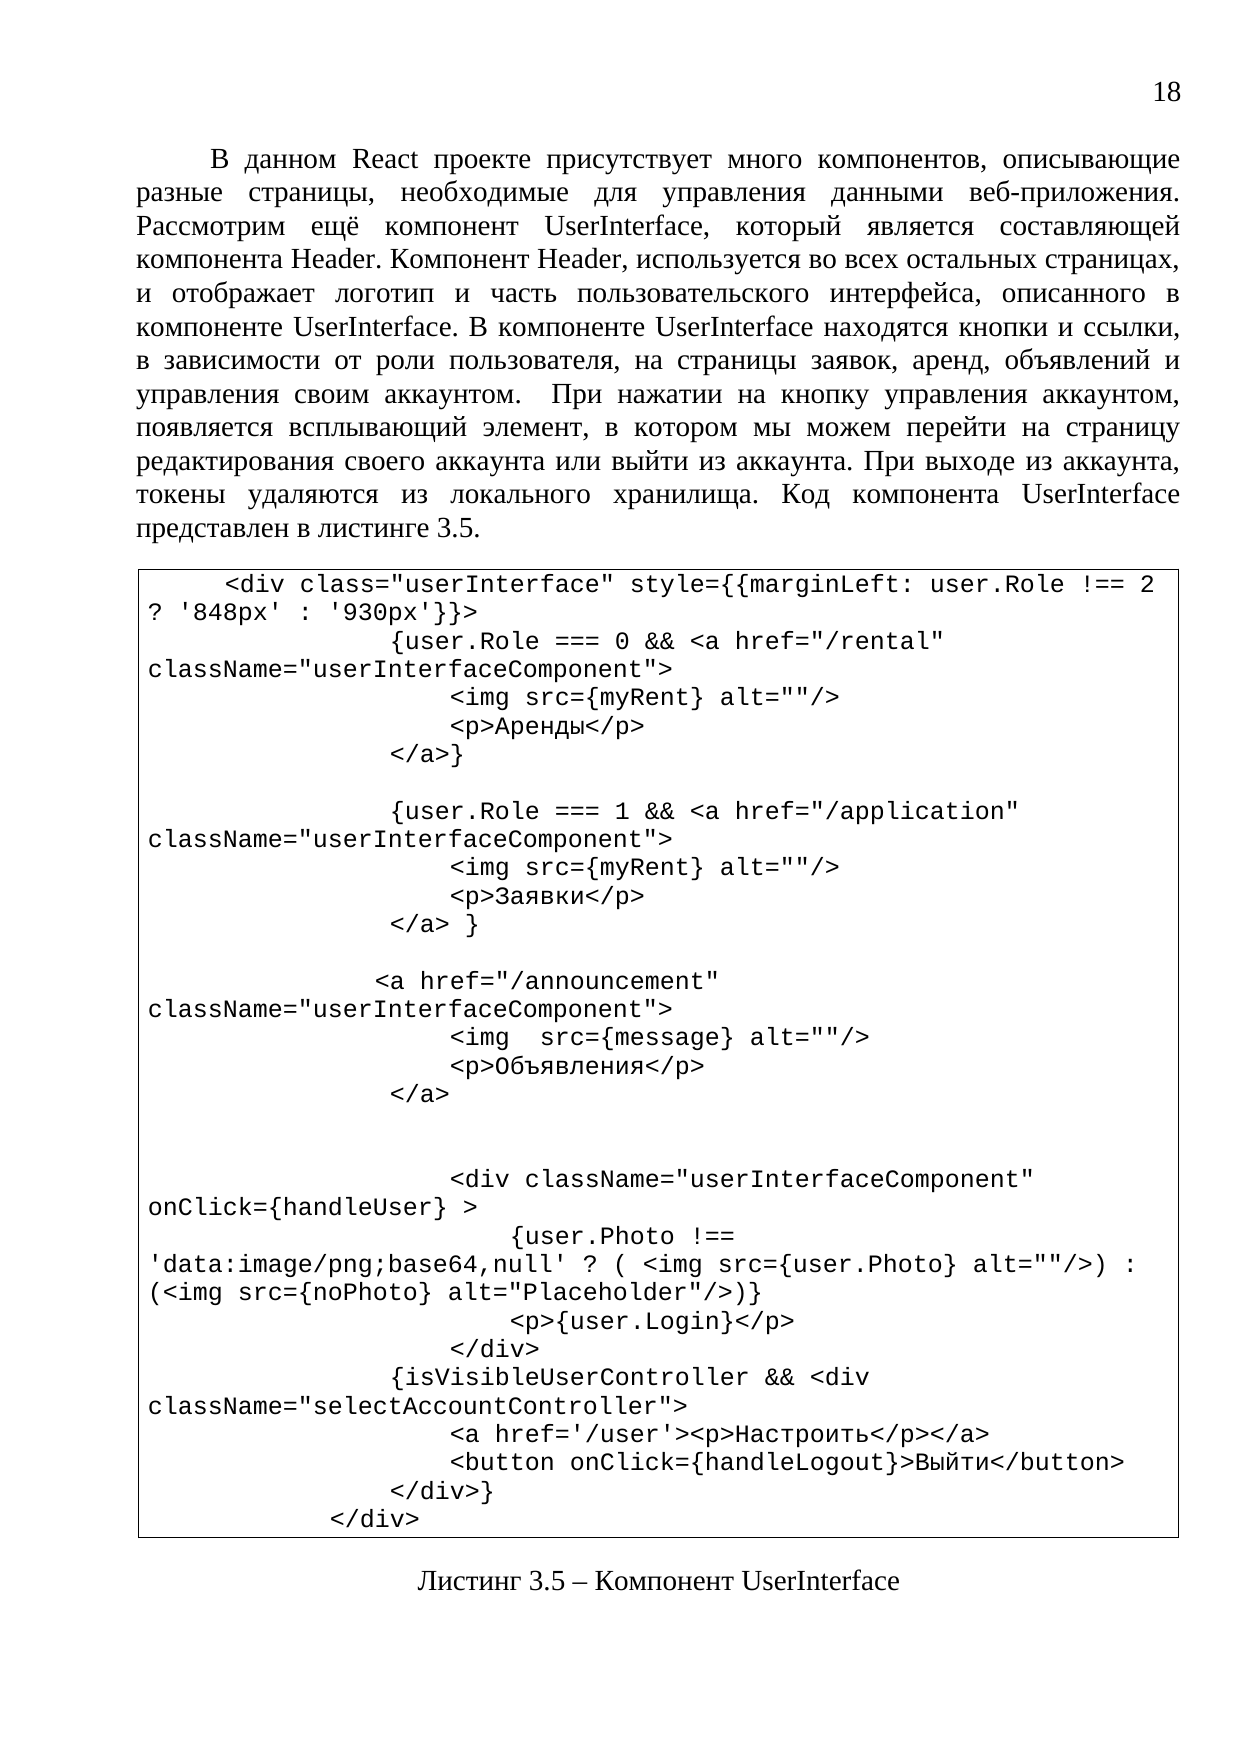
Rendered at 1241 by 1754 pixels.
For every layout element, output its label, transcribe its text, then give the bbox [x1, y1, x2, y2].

text <div className="userInterfaceComponent" onClick={handleUser} > [139, 1163, 1178, 1220]
text {isVisibleUserController && <div className="selectAccountController"> [139, 1362, 1178, 1418]
text Листинг 3.5 – Компонент UserInterface [136, 1563, 1181, 1597]
text </div> [139, 1333, 1178, 1362]
text {user.Photo !== 'data:image/png;base64,null' ? ( <img src={user.Photo} alt=""/>) : (<img src={noPhoto} alt="Placeholder"/>)} [139, 1220, 1178, 1305]
text В данном React проекте присутствует много компонентов, описывающие разные страницы, необходимые для управления данными веб-приложения. Рассмотрим ещё компонент UserInterface, который является составляющей компонента Header. Компонент Header, используется во всех остальных страницах, и отображает логотип и часть пользовательского интерфейса, описанного в компоненте UserInterface. В компоненте UserInterface находятся кнопки и ссылки, в зависимости от роли пользователя, на страницы заявок, аренд, объявлений и управления своим аккаунтом. При нажатии на кнопку управления аккаунтом, появляется всплывающий элемент, в котором мы можем перейти на страницу редактирования своего аккаунта или выйти из аккаунта. При выходе из аккаунта, токены удаляются из локального хранилища. Код компонента UserInterface представлен в листинге 3.5. [136, 141, 1181, 543]
text <img src={myRent} alt=""/> [139, 852, 1178, 880]
text <p>Аренды</p> [139, 710, 1178, 738]
text <p>Объявления</p> [139, 1050, 1178, 1078]
text </a> } [139, 908, 1178, 940]
text <button onClick={handleLogout}>Выйти</button> [139, 1447, 1178, 1475]
text <a href="/announcement" className="userInterfaceComponent"> [139, 965, 1178, 1022]
text <div class="userInterface" style={{marginLeft: user.Role !== 2 ? '848px' : '930px'}}> [139, 570, 1178, 625]
text <p>Заявки</p> [139, 880, 1178, 908]
text <img src={myRent} alt=""/> [139, 682, 1178, 710]
text {user.Role === 0 && <a href="/rental" className="userInterfaceComponent"> [139, 625, 1178, 682]
text <a href='/user'><p>Настроить</p></a> [139, 1418, 1178, 1447]
text <p>{user.Login}</p> [139, 1305, 1178, 1333]
text {user.Role === 1 && <a href="/application" className="userInterfaceComponent"> [139, 795, 1178, 852]
text <img src={message} alt=""/> [139, 1022, 1178, 1050]
text </div> [139, 1503, 1178, 1537]
text </a> [139, 1078, 1178, 1110]
text </div>} [139, 1475, 1178, 1503]
text </a>} [139, 738, 1178, 770]
